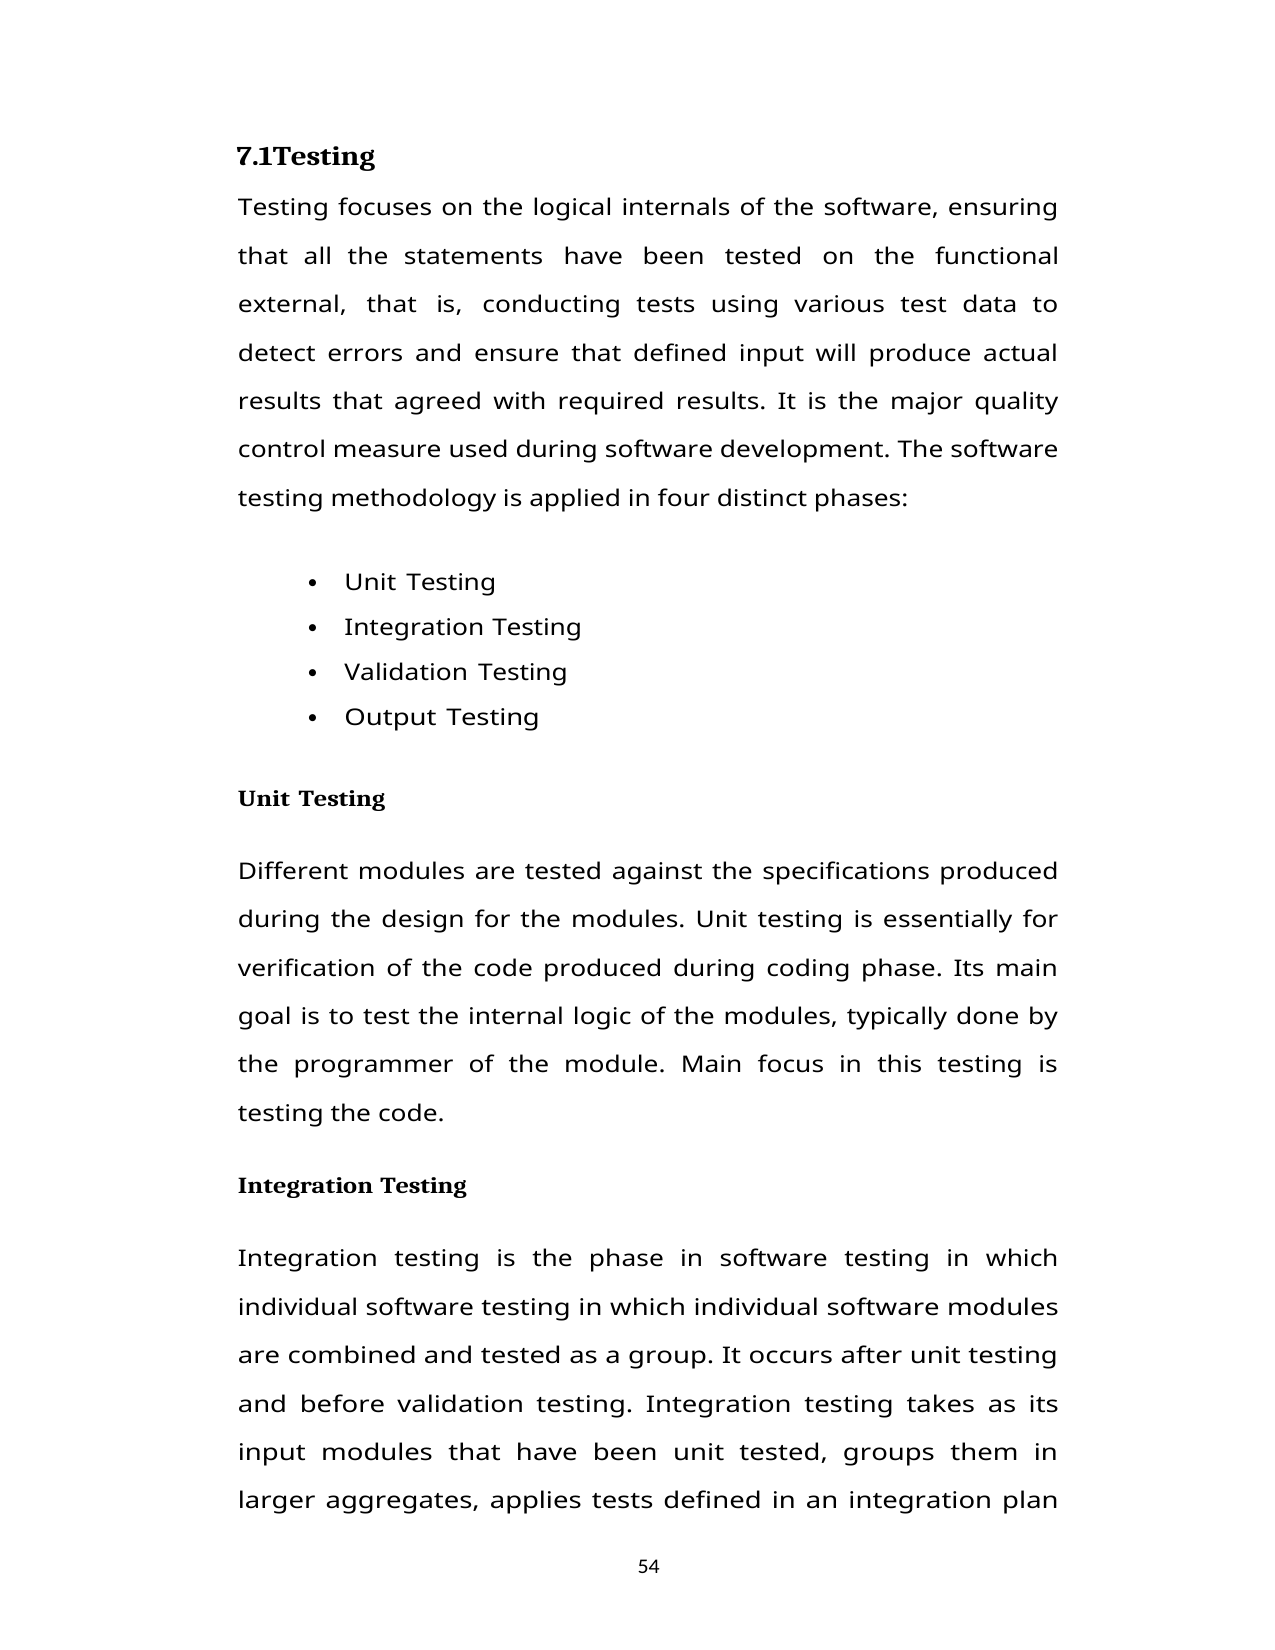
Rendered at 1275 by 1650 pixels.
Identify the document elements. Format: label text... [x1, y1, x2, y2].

text Testing focuses on the logical internals of the software, ensuring that all the statements have been tested on the functional external, that is, conducting tests using various test data to detect errors and ensure that defined input will produce actual results that agreed with required results. It is the major quality control measure used during software development. The software testing methodology is applied in four distinct phases: [238, 191, 1059, 513]
text Different modules are tested against the specifications produced during the design for the modules. Unit testing is essentially for verification of the code produced during coding phase. Its main goal is to test the internal logic of the modules, typically done by the programmer of the module. Main focus in this testing is testing the code. [238, 855, 1059, 1128]
list Integration Testing [309, 611, 1210, 642]
subtitle 7.1Testing [236, 141, 1210, 172]
list Output Testing [309, 701, 1210, 732]
list Validation Testing [309, 656, 1210, 687]
list Unit Testing [309, 566, 1210, 597]
subtitle Unit Testing [238, 786, 1210, 812]
subtitle Integration Testing [238, 1173, 1210, 1200]
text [238, 1242, 1059, 1516]
